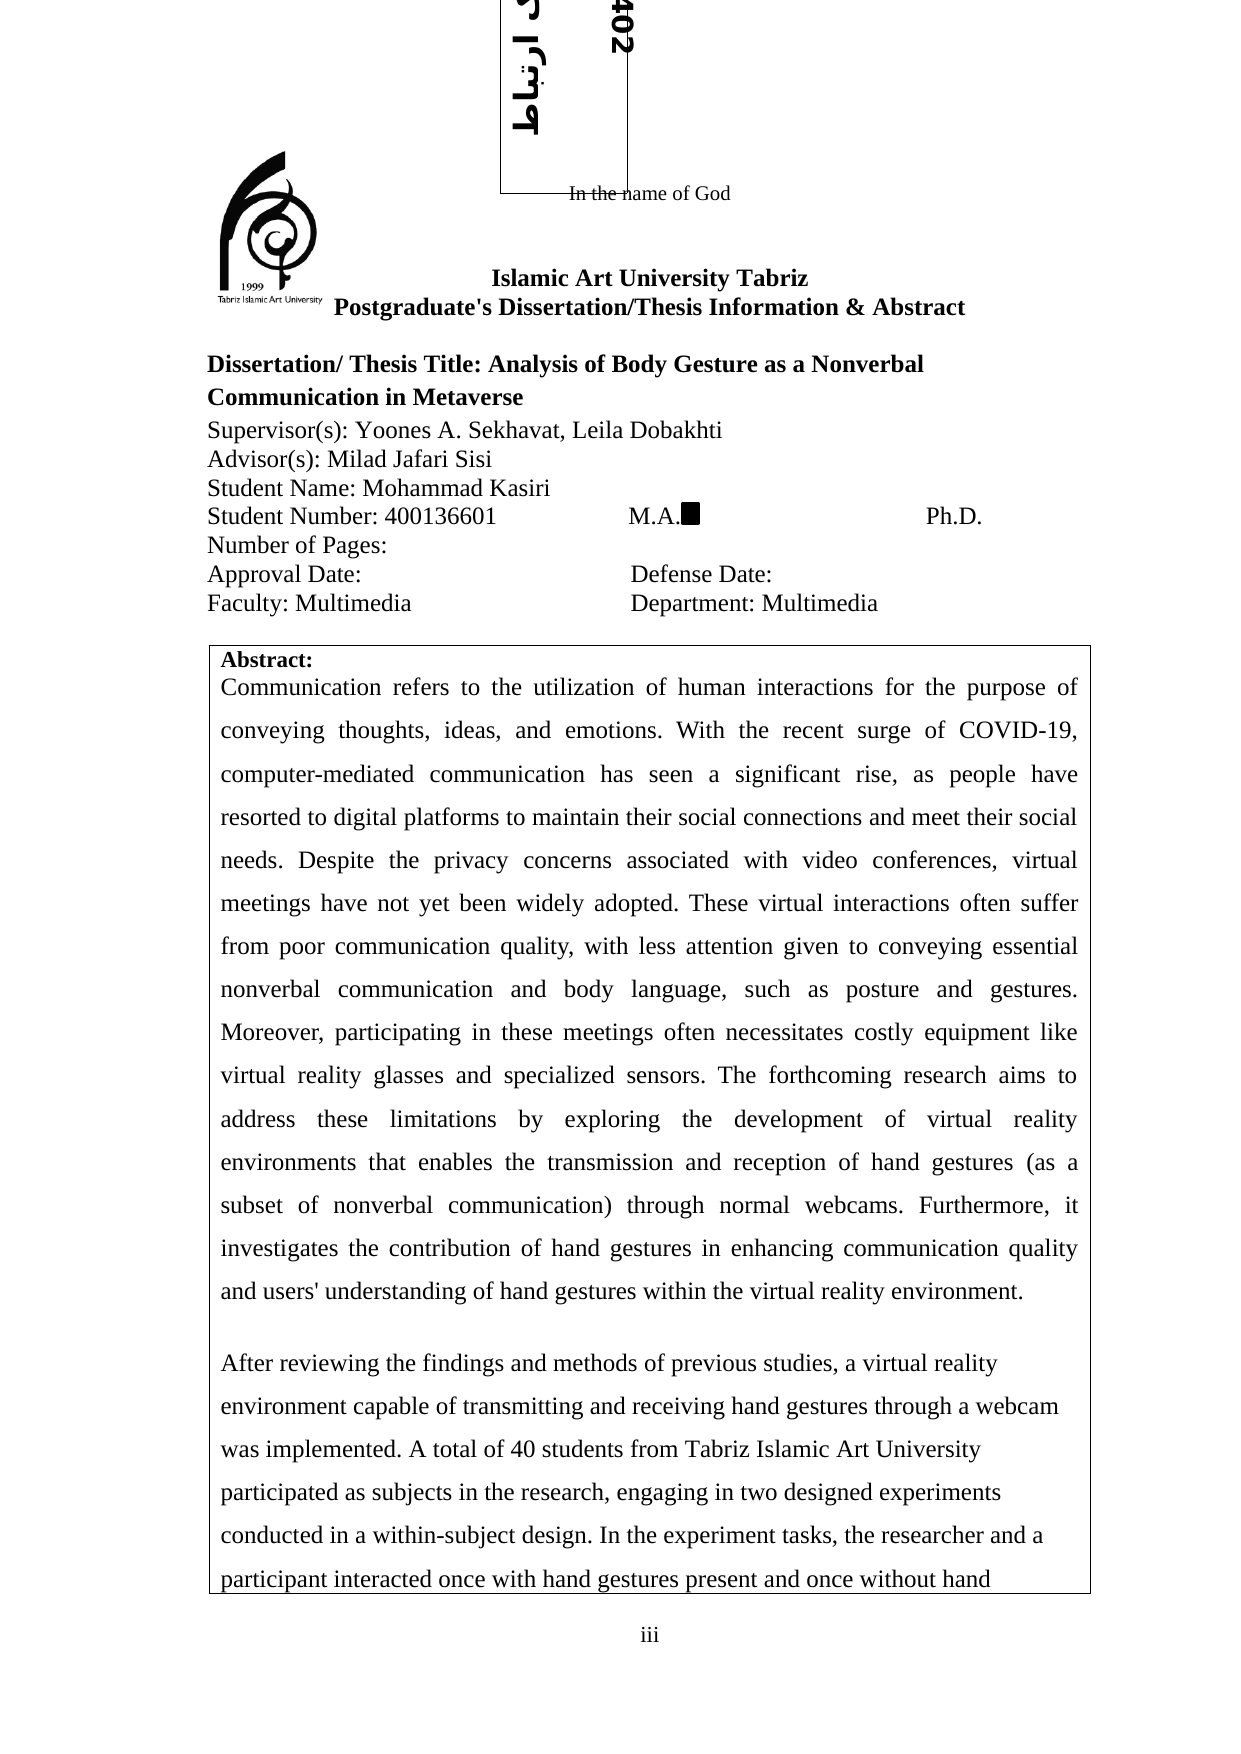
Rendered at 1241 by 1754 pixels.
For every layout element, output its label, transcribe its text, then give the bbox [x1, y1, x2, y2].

subtitle Dissertation/ Thesis Title: Analysis of Body Gesture as a Nonverbal Communication in Metaverse [207, 349, 1092, 411]
text Approval Date: Defense Date: [207, 559, 1092, 588]
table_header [210, 646, 1090, 1592]
text Supervisor(s): Yoones A. Sekhavat, Leila Dobakhti [207, 415, 1092, 444]
text Advisor(s): Milad Jafari Sisi [207, 444, 1092, 473]
text Islamic Art University Tabriz [331, 263, 1092, 292]
text Student Name: Mohammad Kasiri [207, 473, 1092, 501]
picture [206, 147, 331, 313]
text Faculty: Multimedia Department: Multimedia [207, 588, 1092, 616]
text Student Number: 400136601 M.A. Ph.D. [207, 501, 1092, 530]
text Postgraduate's Dissertation/Thesis Information & Abstract [207, 292, 1092, 320]
text Number of Pages: [207, 530, 1092, 559]
text In the name of God [331, 181, 1092, 205]
